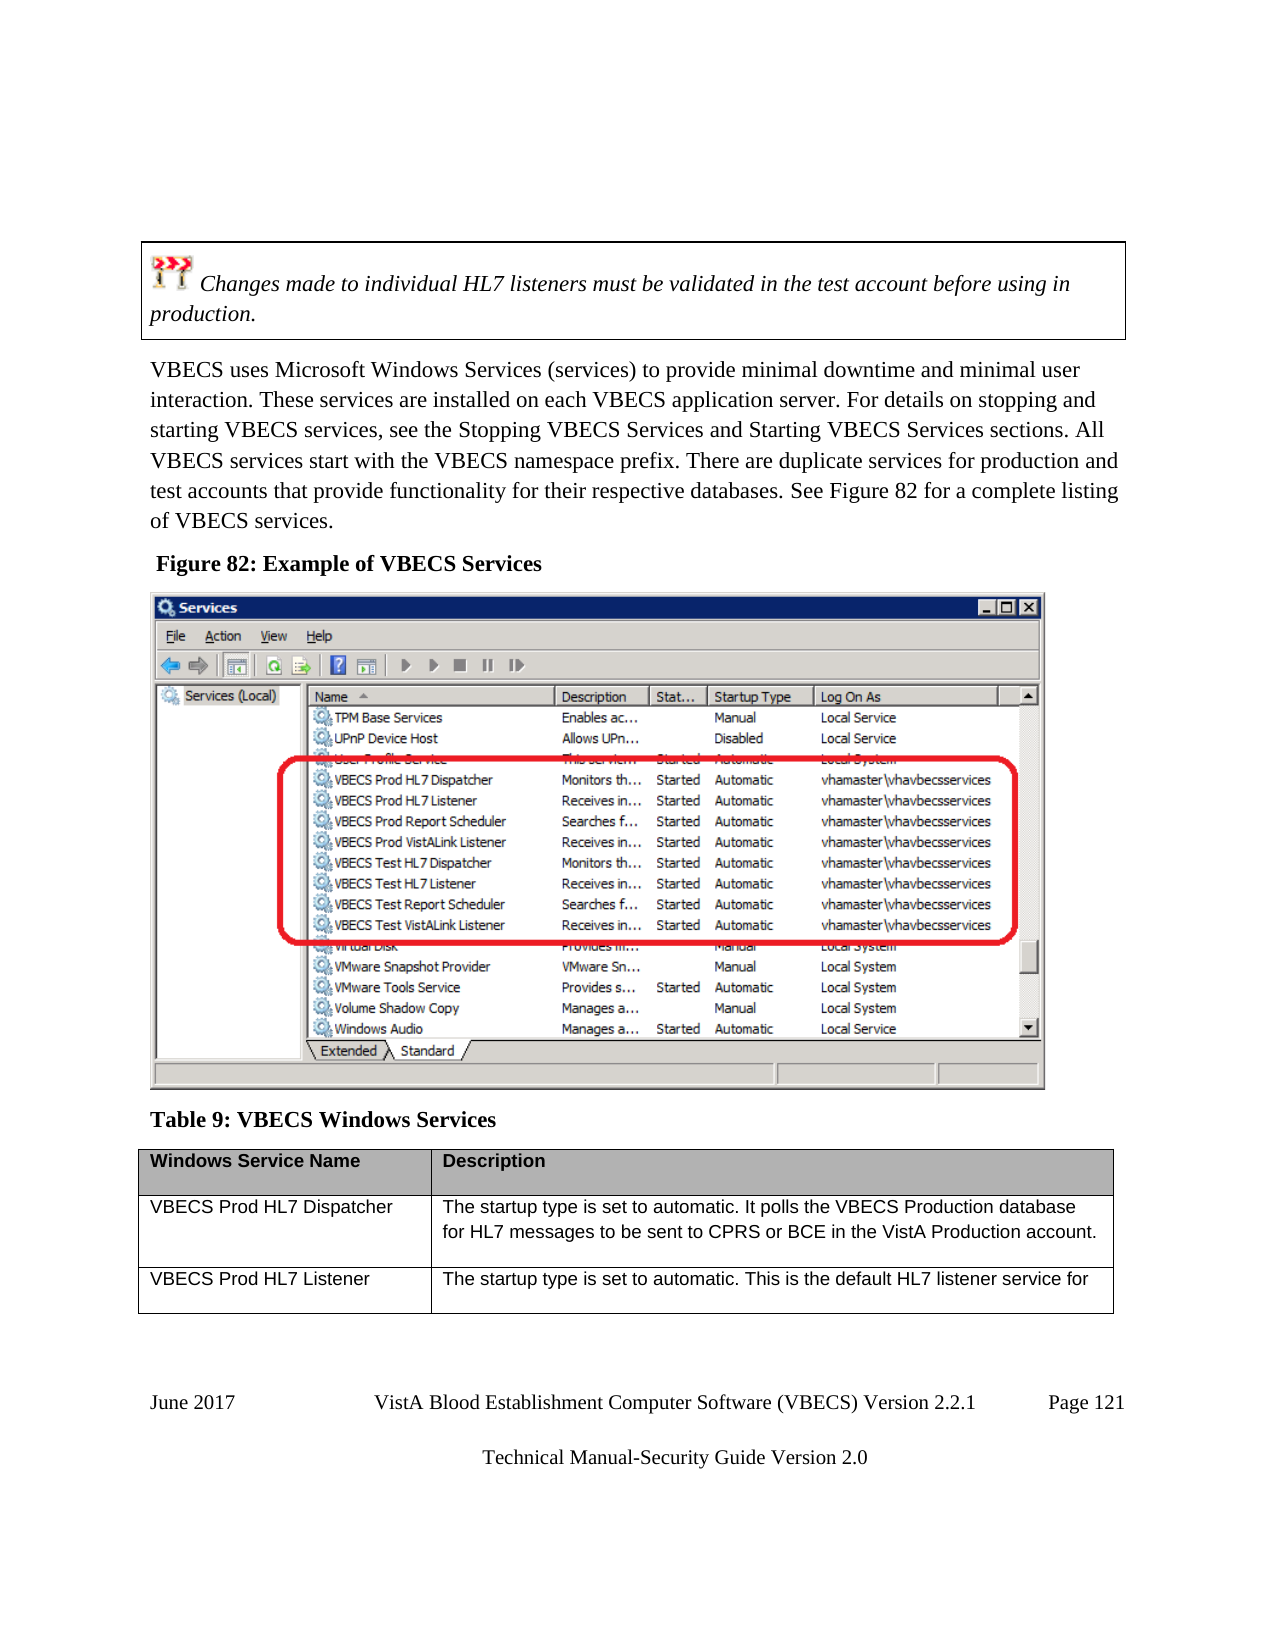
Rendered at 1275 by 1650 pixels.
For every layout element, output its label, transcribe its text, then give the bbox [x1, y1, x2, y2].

text VBECS uses Microsoft Windows Services (services) to provide minimal downtime and minimal user interaction. These services are installed on each VBECS application server. For details on stopping and starting VBECS services, see the Stopping VBECS Services and Starting VBECS Services sections. All VBECS services start with the VBECS namespace prefix. There are duplicate services for production and test accounts that provide functionality for their respective databases. See Figure 82 for a complete listing of VBECS services. [150, 356, 1125, 533]
table_header Description [432, 1150, 1113, 1195]
text Figure 82: Example of VBECS Services [150, 550, 1125, 576]
picture [150, 255, 194, 291]
picture [150, 592, 1046, 1090]
text Table 9: VBECS Windows Services [150, 1106, 1125, 1132]
table_cell VBECS Prod HL7 Listener [139, 1268, 431, 1313]
text Changes made to individual HL7 listeners must be validated in the test account before using in production. [142, 243, 1125, 339]
table_header Windows Service Name [139, 1150, 431, 1195]
table_cell VBECS Prod HL7 Dispatcher [139, 1196, 431, 1267]
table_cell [432, 1268, 1113, 1313]
table_cell The startup type is set to automatic. It polls the VBECS Production database for HL7 messages to be sent to CPRS or BCE in the VistA Production account. [432, 1196, 1113, 1267]
